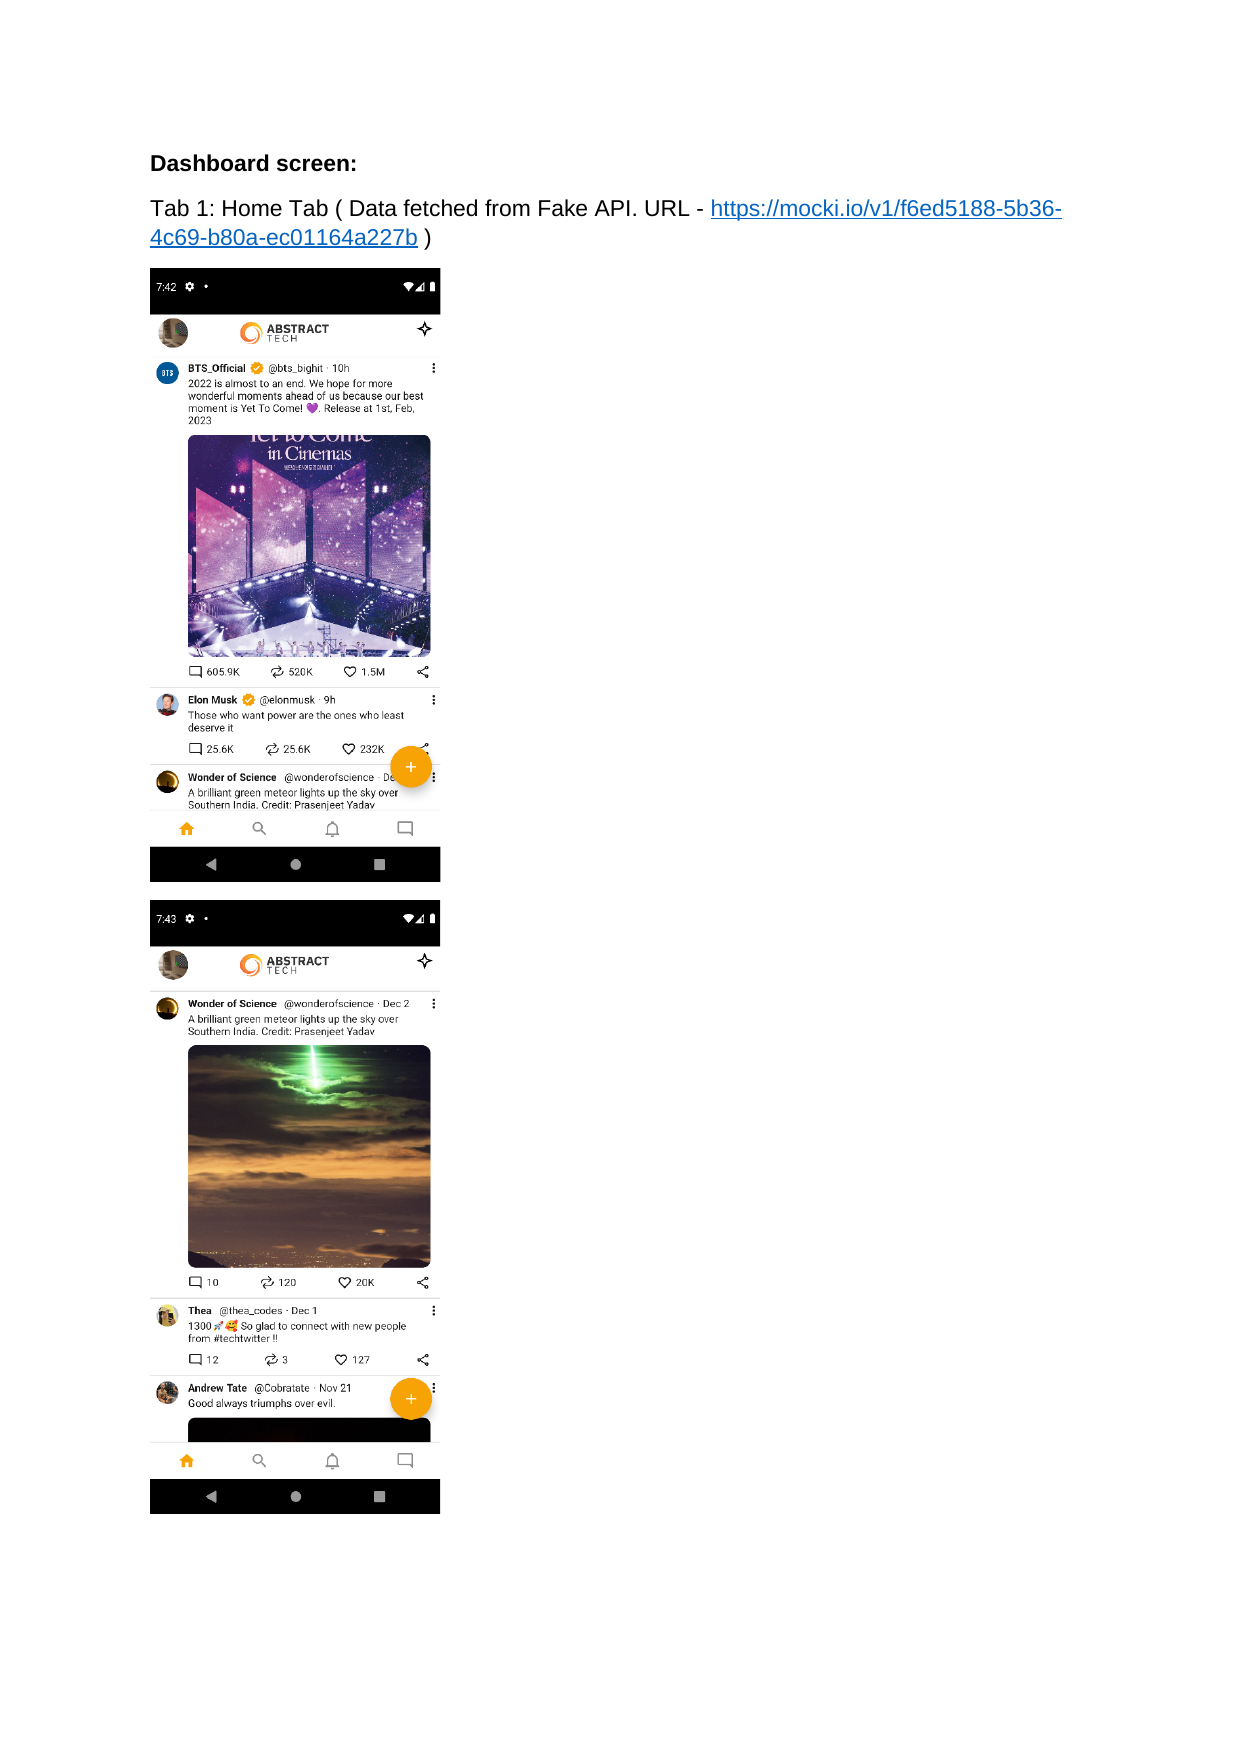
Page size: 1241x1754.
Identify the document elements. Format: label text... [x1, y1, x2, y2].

text Tab 1: Home Tab ( Data fetched from Fake API. URL - https://mocki.io/v1/f6ed5188-5b36-4c69-b80a-ec01164a227b ) [150, 195, 1090, 250]
text Dashboard screen: [150, 150, 1090, 176]
picture [150, 900, 441, 1514]
picture [150, 268, 441, 882]
